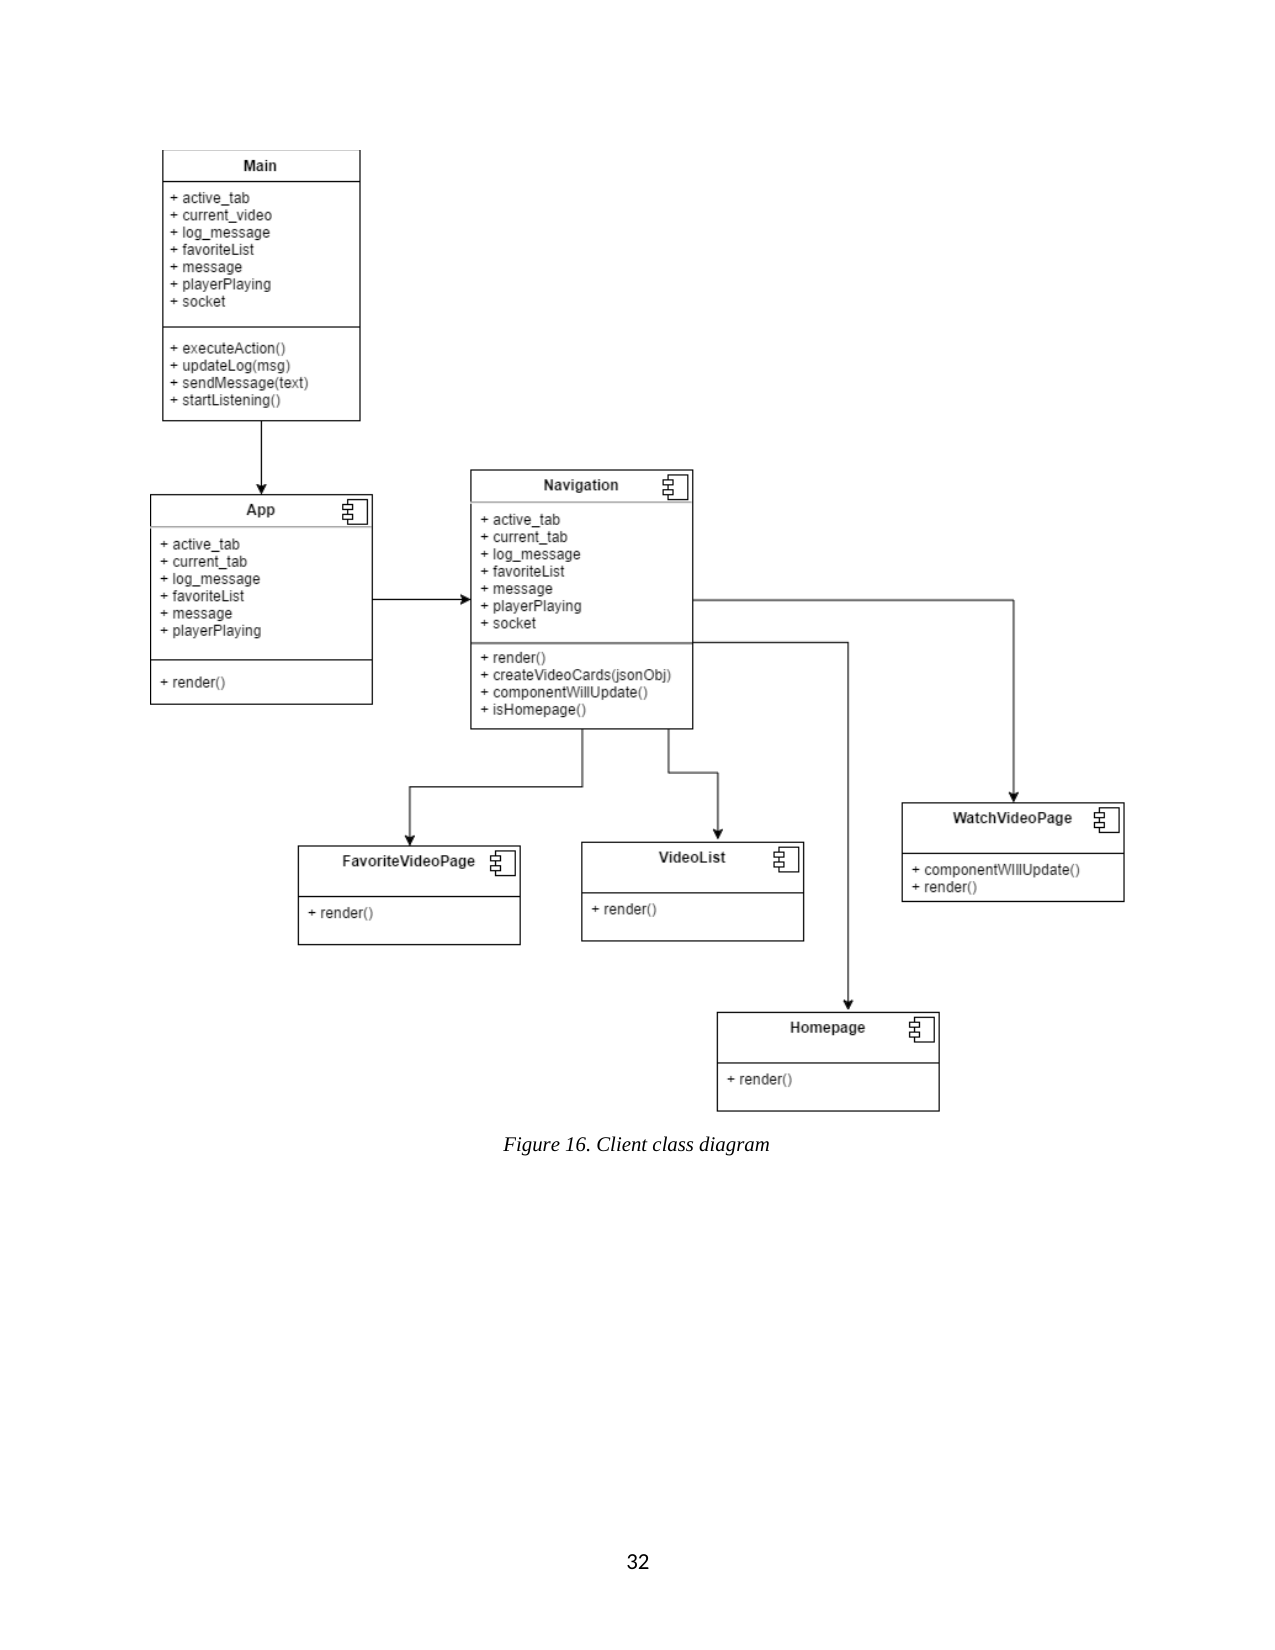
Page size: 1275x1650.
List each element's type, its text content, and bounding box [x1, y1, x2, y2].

picture [150, 150, 1125, 1113]
text Figure 16. Client class diagram [150, 1132, 1125, 1156]
